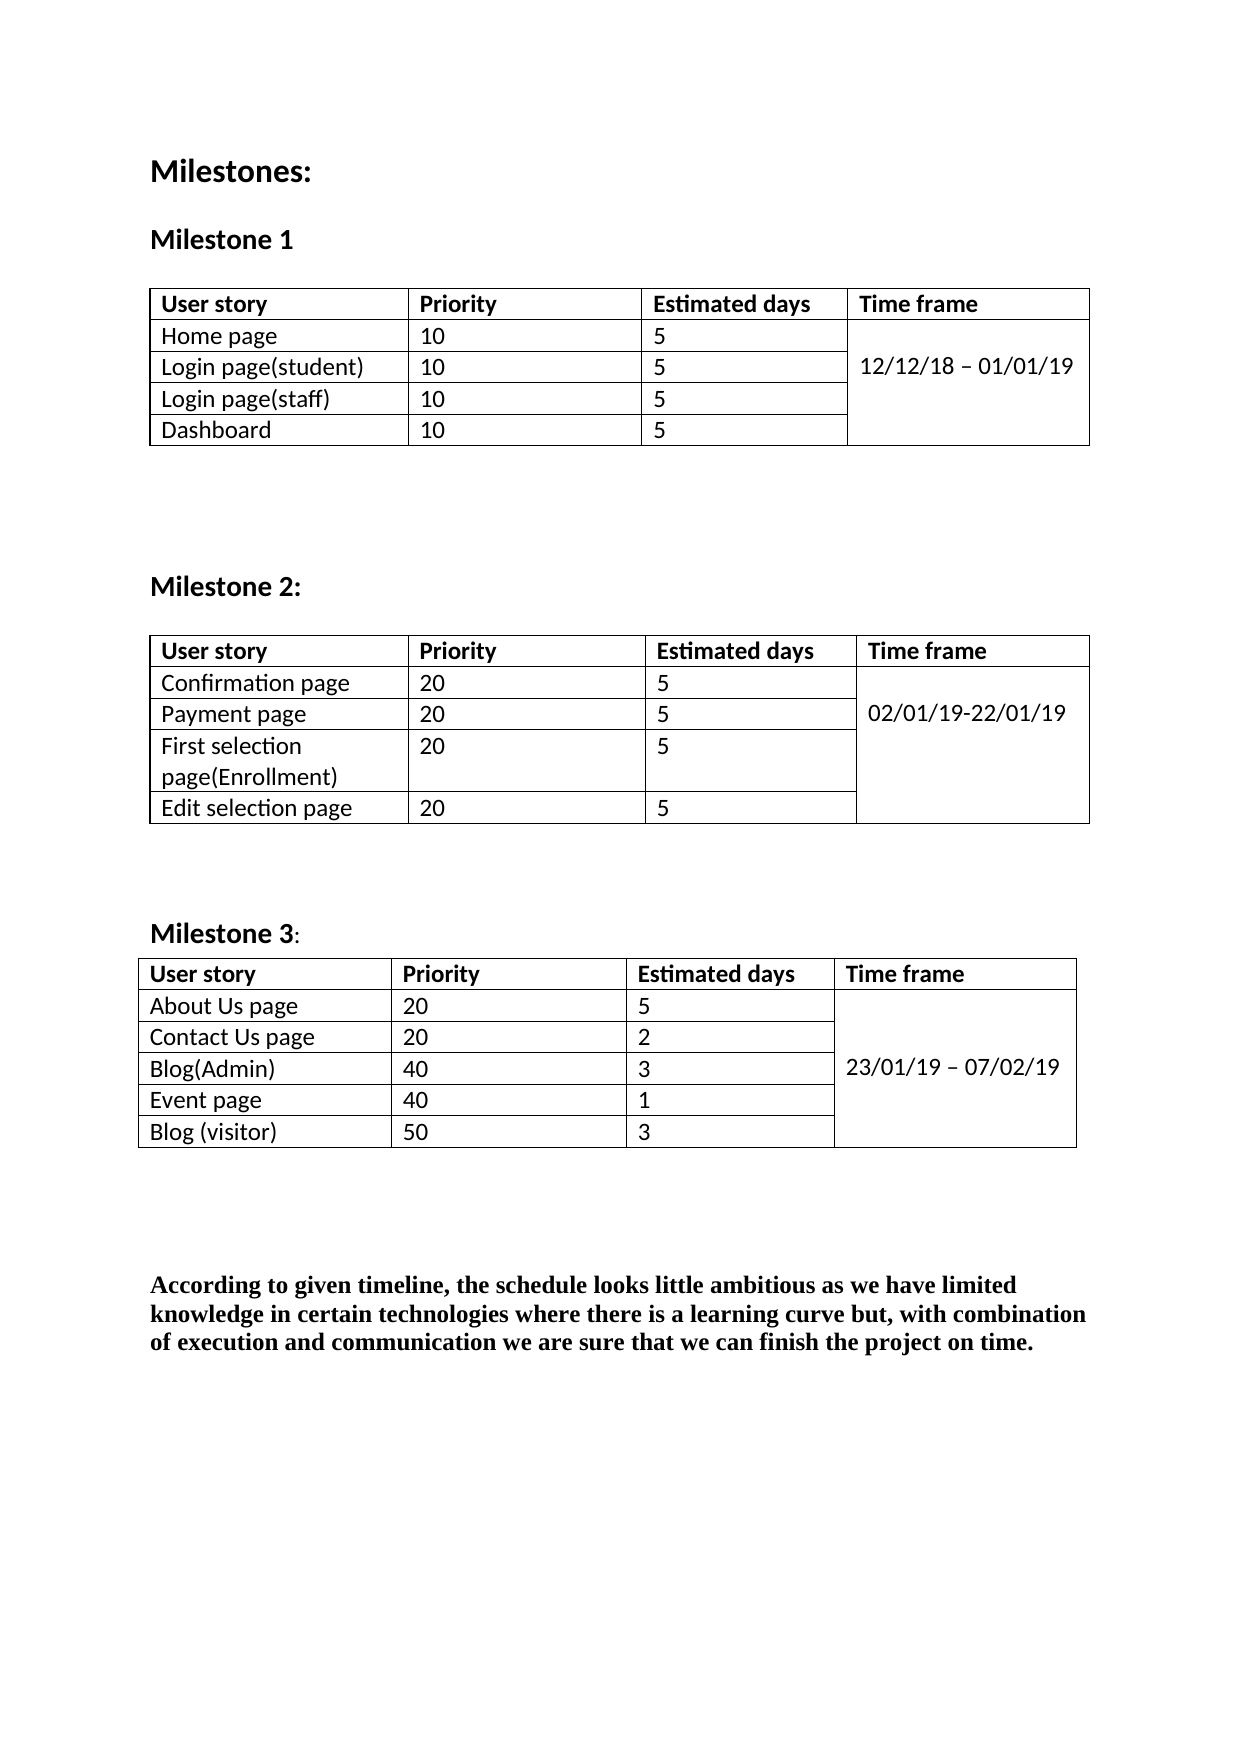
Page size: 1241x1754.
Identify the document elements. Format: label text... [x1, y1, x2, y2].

text Milestone 3: [150, 915, 1090, 951]
table_header Priority [409, 289, 641, 319]
table_cell 3 [627, 1053, 834, 1084]
table_cell 12/12/18 – 01/01/19 [848, 320, 1089, 445]
text Milestone 1 [150, 221, 1090, 257]
table_cell 5 [646, 730, 856, 791]
table_header Time frame [835, 959, 1076, 989]
table_cell 5 [642, 352, 847, 382]
table_cell Edit selection page [151, 792, 408, 823]
table_cell 20 [409, 667, 645, 698]
table_header Priority [392, 959, 626, 989]
table_cell 20 [392, 1022, 626, 1052]
table_cell 3 [627, 1116, 834, 1147]
table_cell 40 [392, 1085, 626, 1115]
table_cell Login page(staff) [151, 383, 408, 414]
table_cell Dashboard [151, 415, 408, 445]
table_cell First selection page(Enrollment) [151, 730, 408, 791]
table_cell Payment page [151, 699, 408, 729]
table_header User story [151, 636, 408, 666]
table_cell 5 [646, 699, 856, 729]
table_cell Blog(Admin) [139, 1053, 391, 1084]
table_cell 02/01/19-22/01/19 [857, 667, 1089, 823]
table_header Estimated days [646, 636, 856, 666]
table_cell 40 [392, 1053, 626, 1084]
table_cell 23/01/19 – 07/02/19 [835, 990, 1076, 1147]
table_cell 5 [642, 383, 847, 414]
table_cell 5 [627, 990, 834, 1021]
table_header User story [151, 289, 408, 319]
table_header Time frame [848, 289, 1089, 319]
text Milestone 2: [150, 568, 1090, 604]
table_cell 5 [646, 667, 856, 698]
table_cell About Us page [139, 990, 391, 1021]
table_header User story [139, 959, 391, 989]
table_cell Confirmation page [151, 667, 408, 698]
table_cell 5 [642, 415, 847, 445]
table_cell 5 [646, 792, 856, 823]
table_header Estimated days [642, 289, 847, 319]
table_cell 10 [409, 352, 641, 382]
table_cell Contact Us page [139, 1022, 391, 1052]
table_cell 10 [409, 383, 641, 414]
table_cell 10 [409, 320, 641, 351]
table_cell 50 [392, 1116, 626, 1147]
table_cell 10 [409, 415, 641, 445]
table_cell 5 [642, 320, 847, 351]
table_cell Login page(student) [151, 352, 408, 382]
text Milestones: [150, 150, 1090, 191]
table_cell 2 [627, 1022, 834, 1052]
table_cell 1 [627, 1085, 834, 1115]
table_header Priority [409, 636, 645, 666]
table_cell 20 [409, 792, 645, 823]
text According to given timeline, the schedule looks little ambitious as we have limited knowledge in certain technologies where there is a learning curve but, with combination of execution and communication we are sure that we can finish the project on time. [150, 1270, 1090, 1356]
table_cell 20 [409, 699, 645, 729]
table_cell Home page [151, 320, 408, 351]
table_header Estimated days [627, 959, 834, 989]
table_cell Event page [139, 1085, 391, 1115]
table_header Time frame [857, 636, 1089, 666]
table_cell 20 [409, 730, 645, 791]
table_cell Blog (visitor) [139, 1116, 391, 1147]
table_cell 20 [392, 990, 626, 1021]
